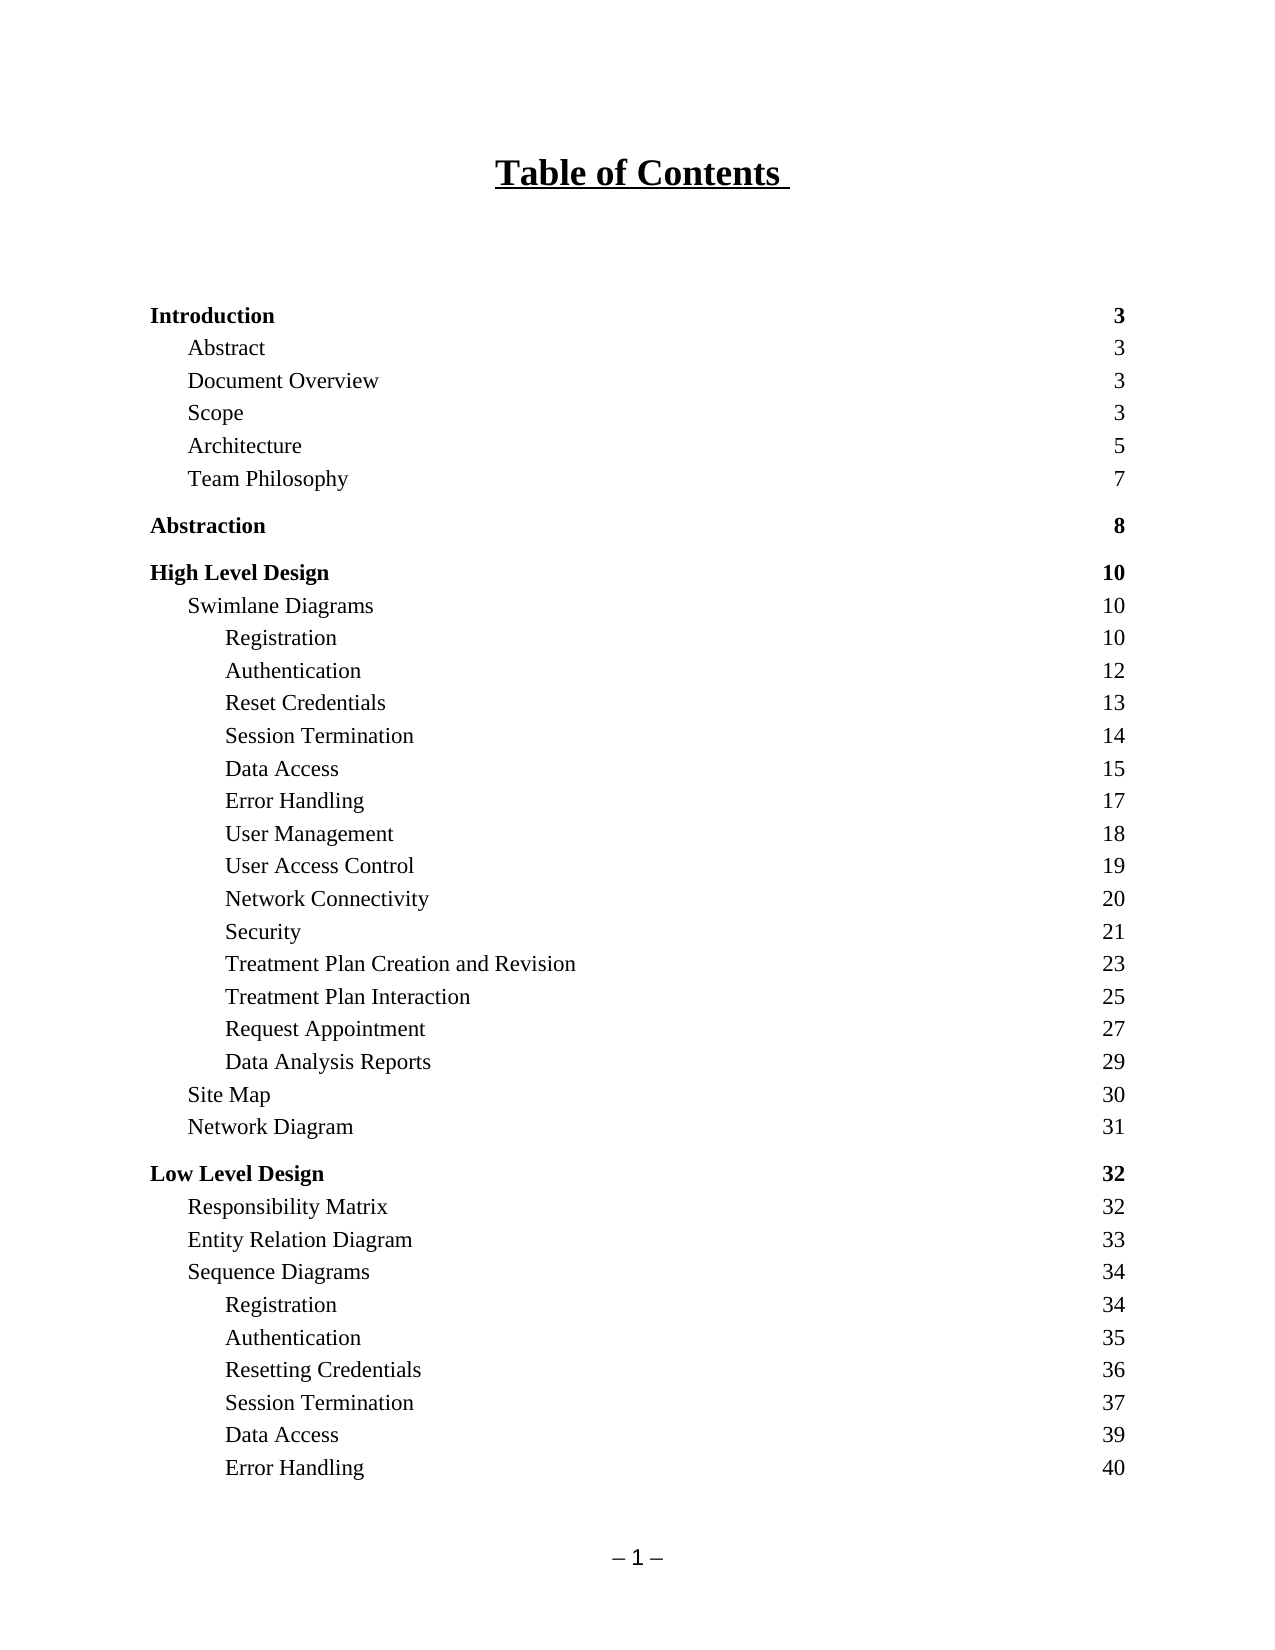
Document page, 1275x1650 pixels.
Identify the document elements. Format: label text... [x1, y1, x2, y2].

text Table of Contents [150, 150, 1125, 193]
